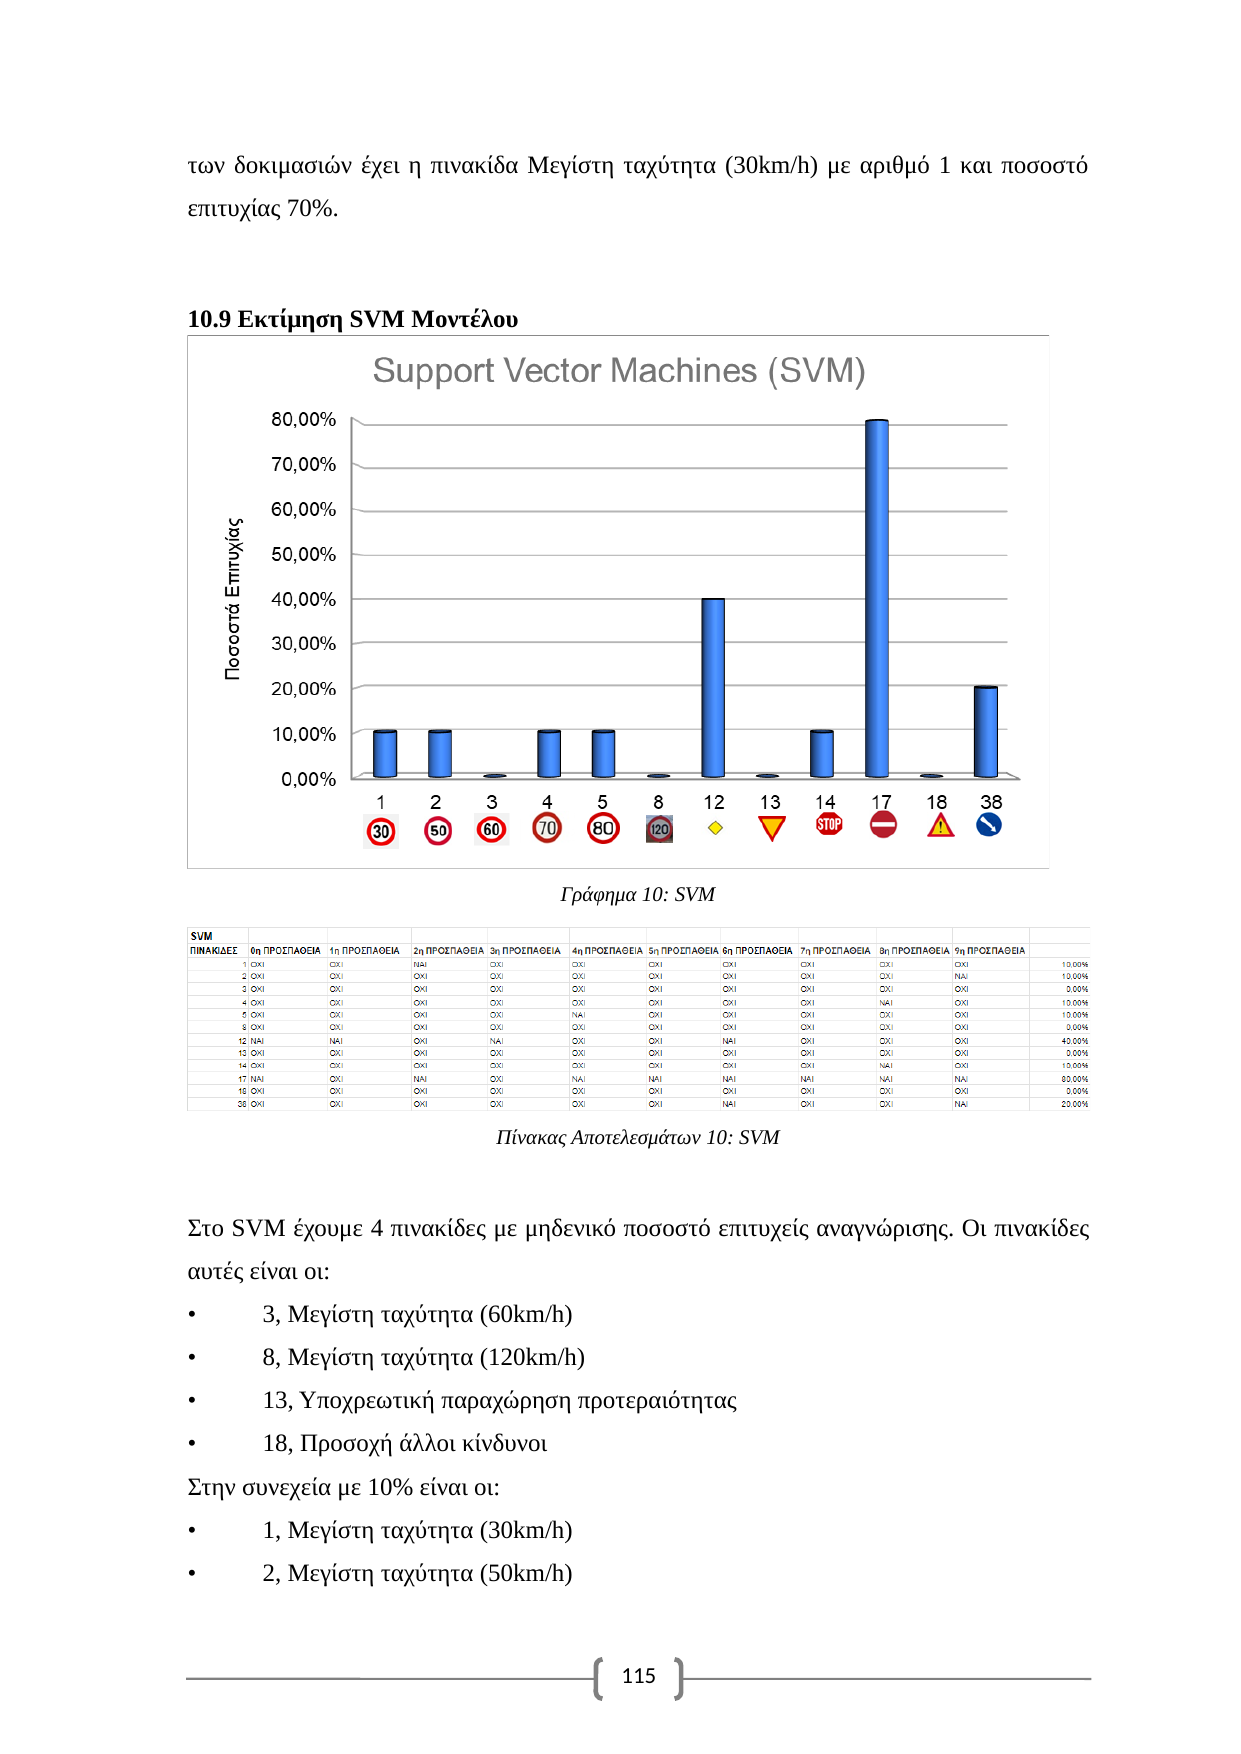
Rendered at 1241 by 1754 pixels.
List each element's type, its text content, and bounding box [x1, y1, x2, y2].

text • 13, Υποχρεωτική παραχώρηση προτεραιότητας [187, 1385, 1090, 1414]
text Στην συνεχεία με 10% είναι οι: [187, 1472, 1090, 1500]
text • 8, Μεγίστη ταχύτητα (120km/h) [187, 1342, 1090, 1371]
text Στο SVM έχουμε 4 πινακίδες με μηδενικό ποσοστό επιτυχείς αναγνώρισης. Οι πινακίδες αυτές είναι οι: [187, 1213, 1090, 1285]
text • 3, Μεγίστη ταχύτητα (60km/h) [187, 1299, 1090, 1328]
text • 2, Μεγίστη ταχύτητα (50km/h) [187, 1558, 1090, 1587]
text • 1, Μεγίστη ταχύτητα (30km/h) [187, 1515, 1090, 1543]
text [187, 150, 1090, 222]
subtitle 10.9 Εκτίμηση SVM Μοντέλου [187, 304, 1090, 333]
picture [187, 335, 1050, 869]
text • 18, Προσοχή άλλοι κίνδυνοι [187, 1428, 1090, 1457]
picture [187, 927, 1091, 1111]
